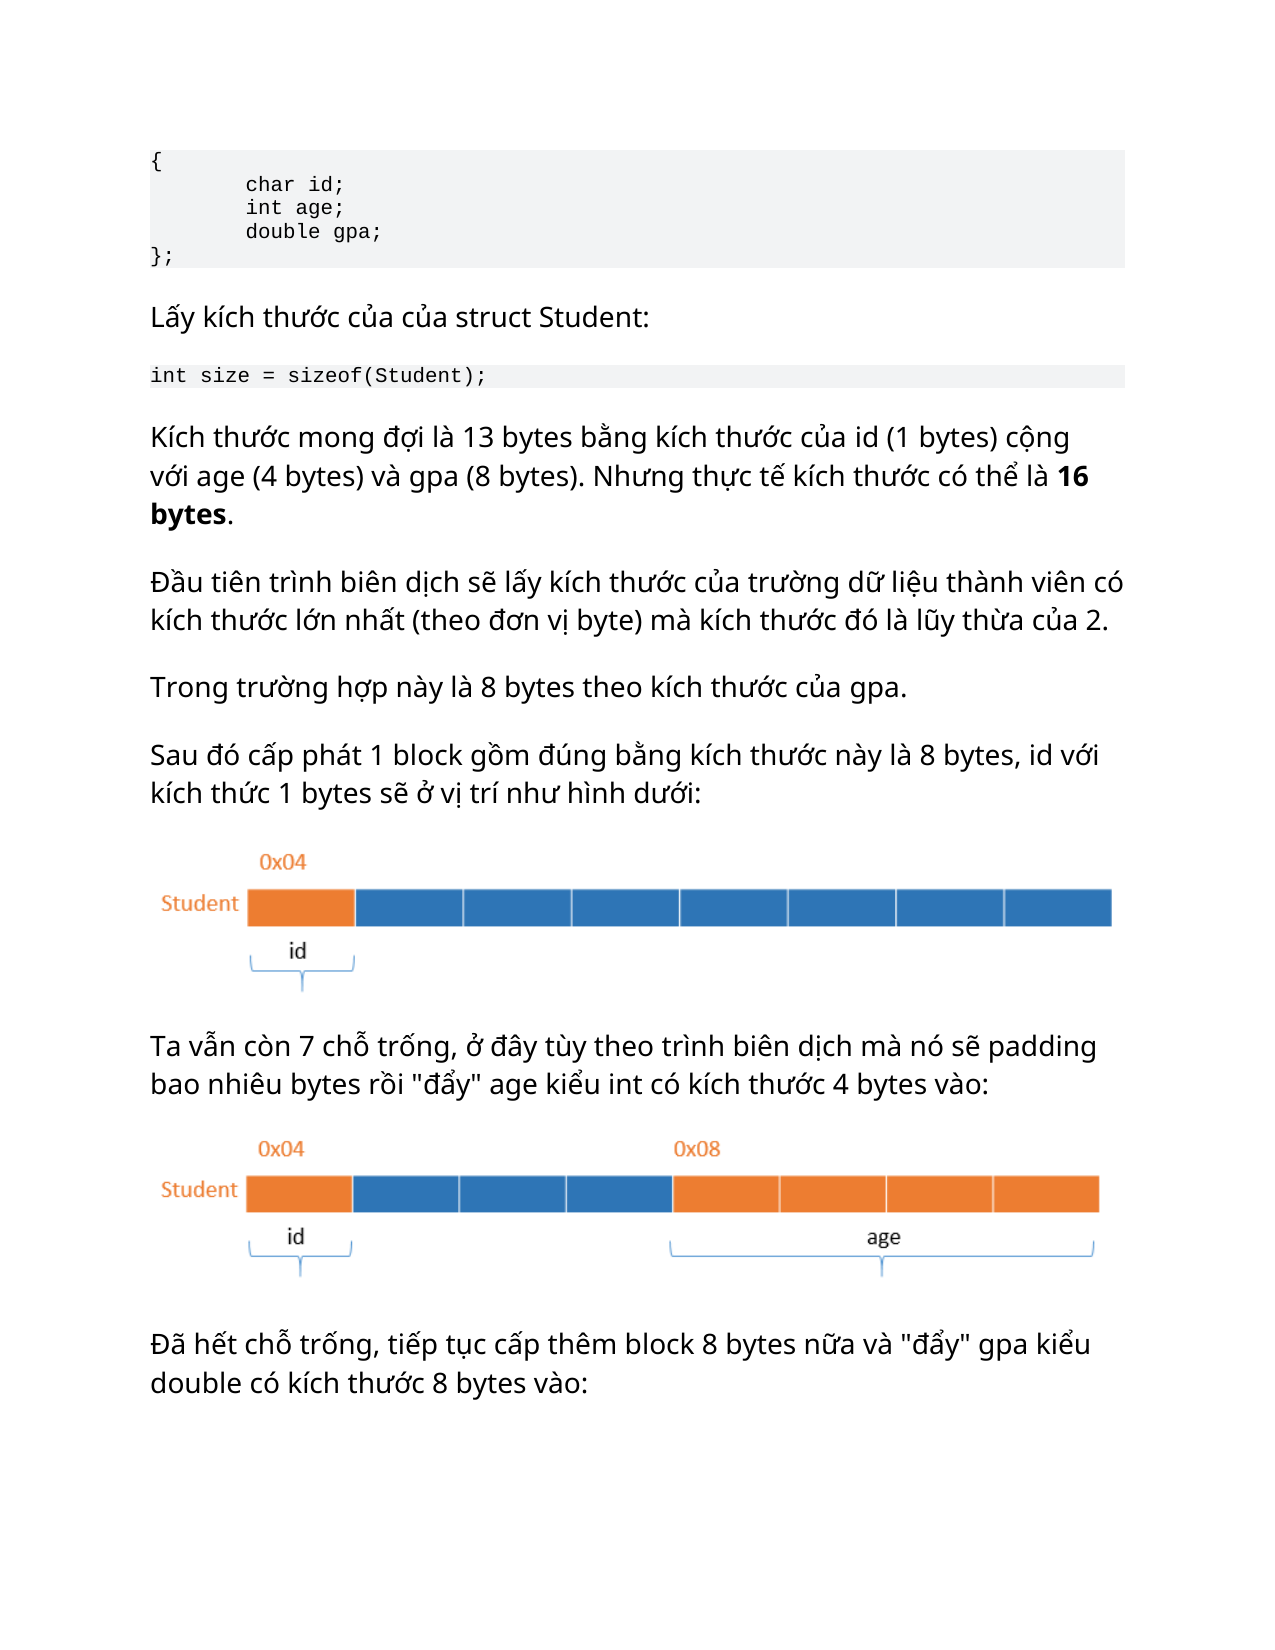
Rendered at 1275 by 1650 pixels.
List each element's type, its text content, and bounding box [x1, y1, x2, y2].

text }; [150, 244, 1125, 268]
text { [150, 150, 1125, 174]
text char id; [150, 174, 1125, 197]
text Đầu tiên trình biên dịch sẽ lấy kích thước của trường dữ liệu thành viên có kích thước lớn nhất (theo đơn vị byte) mà kích thước đó là lũy thừa của 2. [150, 562, 1125, 638]
text Sau đó cấp phát 1 block gồm đúng bằng kích thước này là 8 bytes, id với kích thức 1 bytes sẽ ở vị trí như hình dưới: [150, 735, 1125, 812]
picture [150, 841, 1125, 995]
text Ta vẫn còn 7 chỗ trống, ở đây tùy theo trình biên dịch mà nó sẽ padding bao nhiêu bytes rồi "đẩy" age kiểu int có kích thước 4 bytes vào: [150, 1026, 1125, 1103]
picture [150, 1131, 1125, 1294]
text Kích thước mong đợi là 13 bytes bằng kích thước của id (1 bytes) cộng với age (4 bytes) và gpa (8 bytes). Nhưng thực tế kích thước có thể là 16 bytes. [150, 418, 1125, 533]
text Đã hết chỗ trống, tiếp tục cấp thêm block 8 bytes nữa và "đẩy" gpa kiểu double có kích thước 8 bytes vào: [150, 1325, 1125, 1401]
text int age; [150, 197, 1125, 221]
text double gpa; [150, 221, 1125, 244]
text Lấy kích thước của của struct Student: [150, 297, 1125, 336]
text Trong trường hợp này là 8 bytes theo kích thước của gpa. [150, 668, 1125, 706]
text int size = sizeof(Student); [150, 365, 1125, 388]
